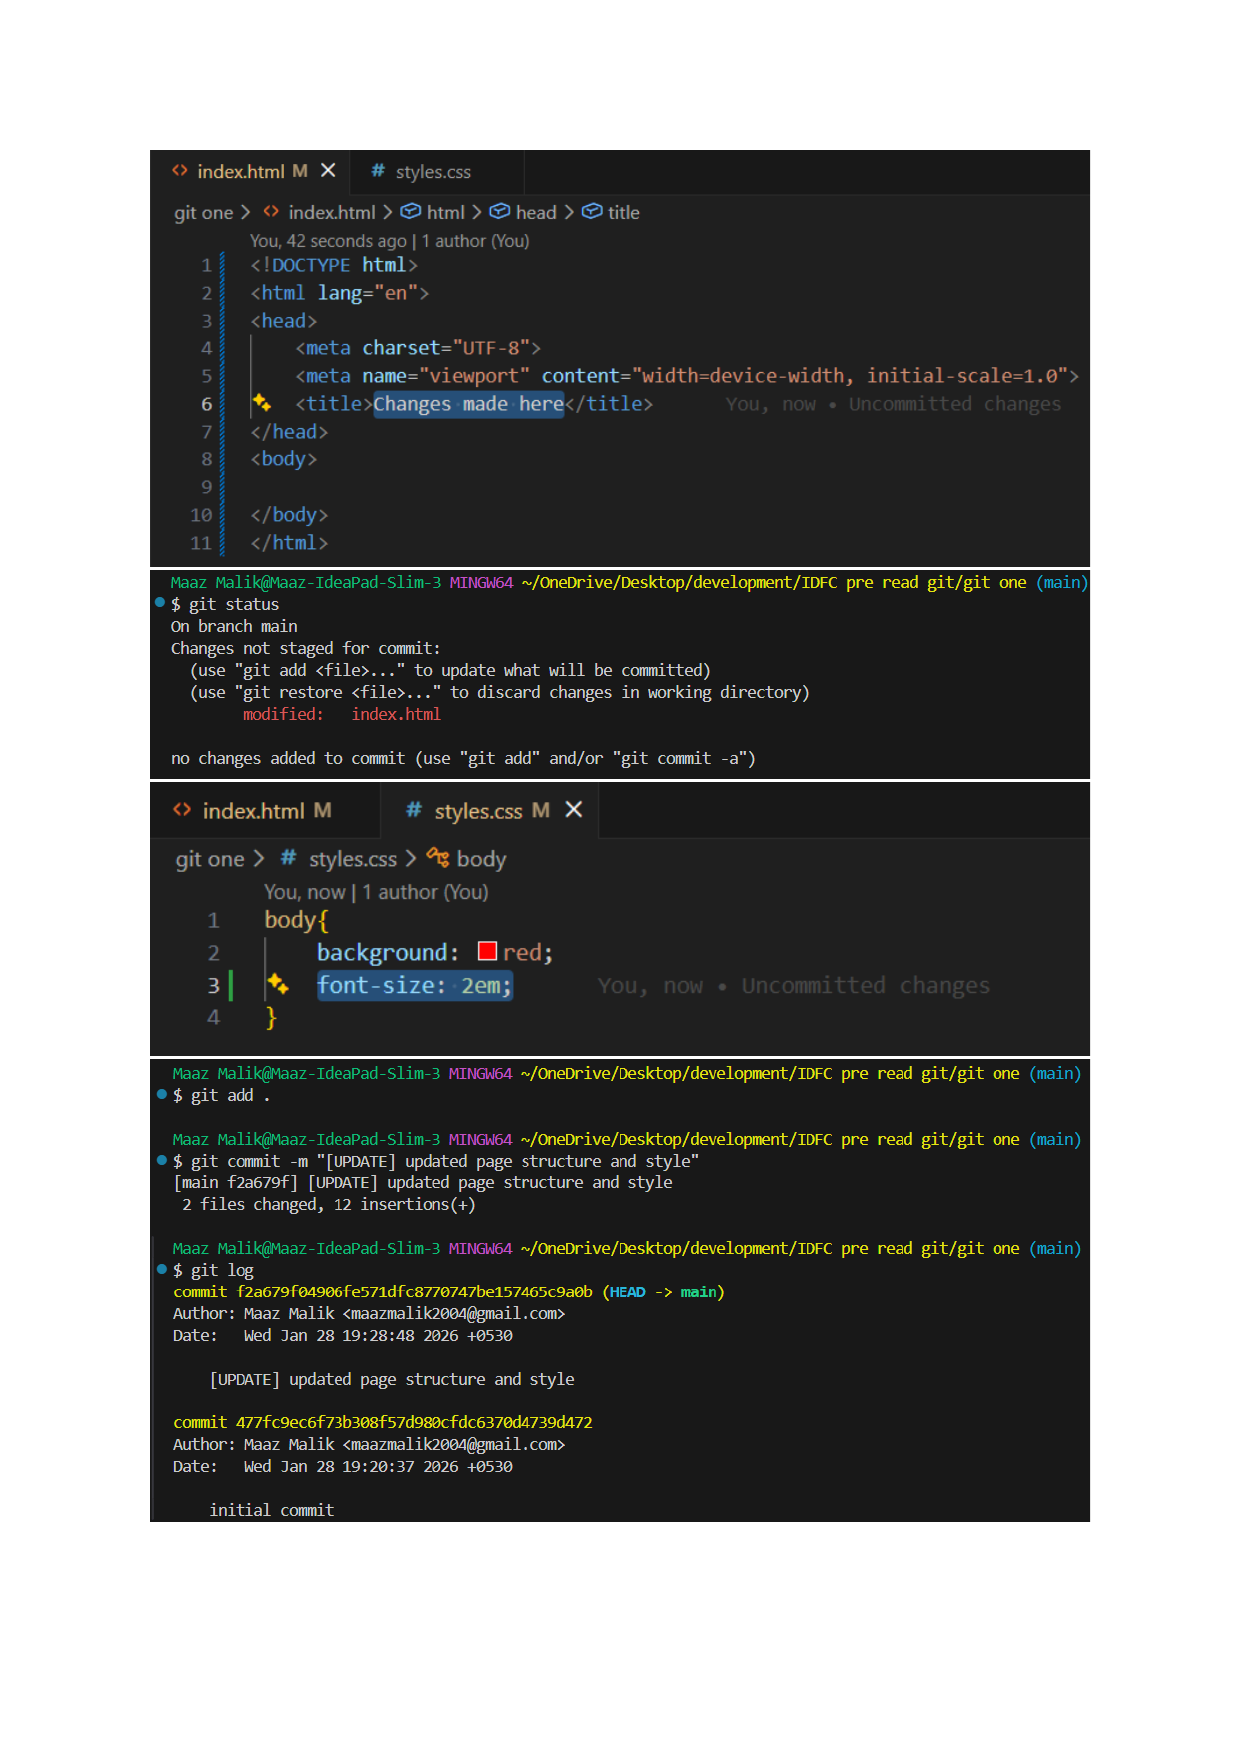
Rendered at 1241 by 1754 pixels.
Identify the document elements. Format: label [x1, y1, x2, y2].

picture [150, 782, 1091, 1056]
picture [150, 150, 1091, 567]
picture [150, 1059, 1091, 1522]
picture [150, 570, 1091, 779]
